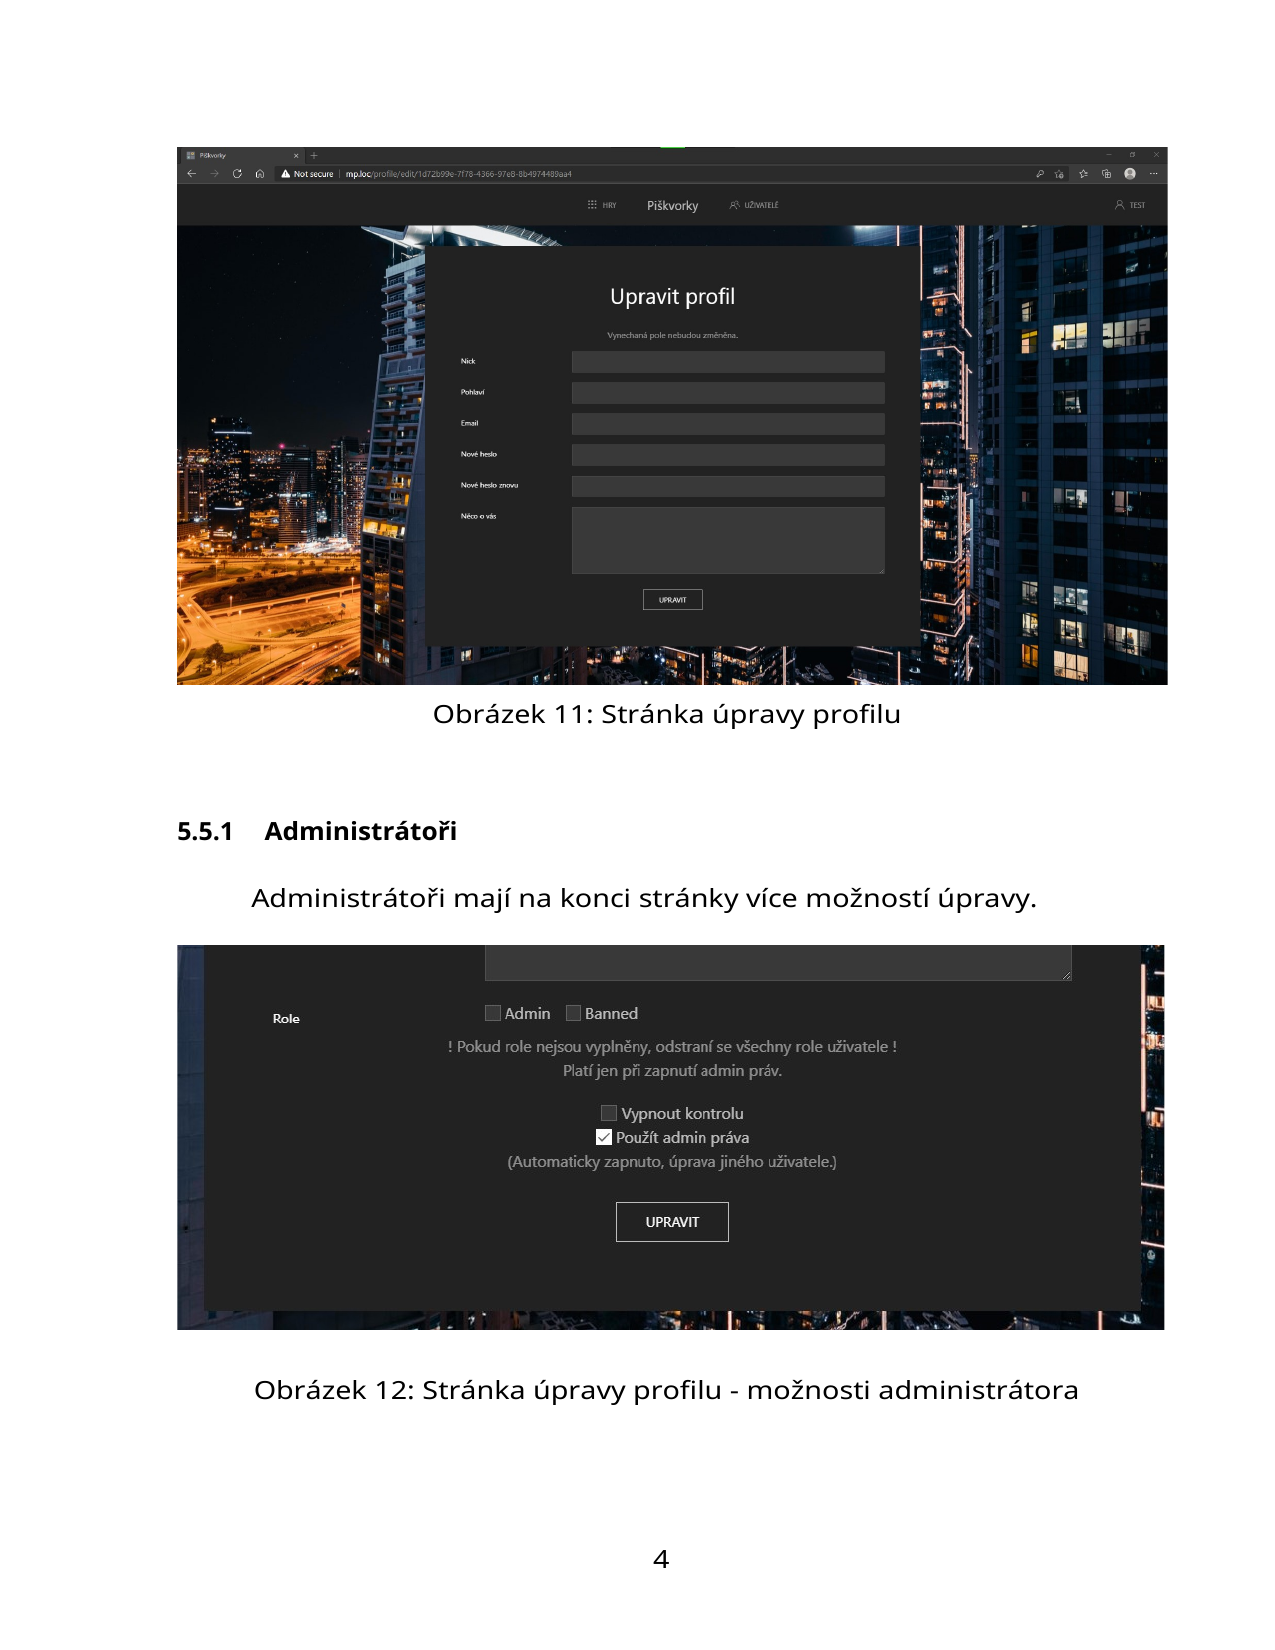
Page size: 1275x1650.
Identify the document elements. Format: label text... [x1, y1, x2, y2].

text Obrázek 11: Stránka úpravy profilu [421, 697, 913, 731]
subtitle Administrátoři [177, 814, 1173, 848]
text Obrázek 12: Stránka úpravy profilu - možnosti administrátora [161, 1373, 1173, 1407]
text Administrátoři mají na konci stránky více možností úpravy. [251, 881, 1173, 915]
picture [177, 945, 1165, 1330]
picture [177, 147, 1168, 685]
